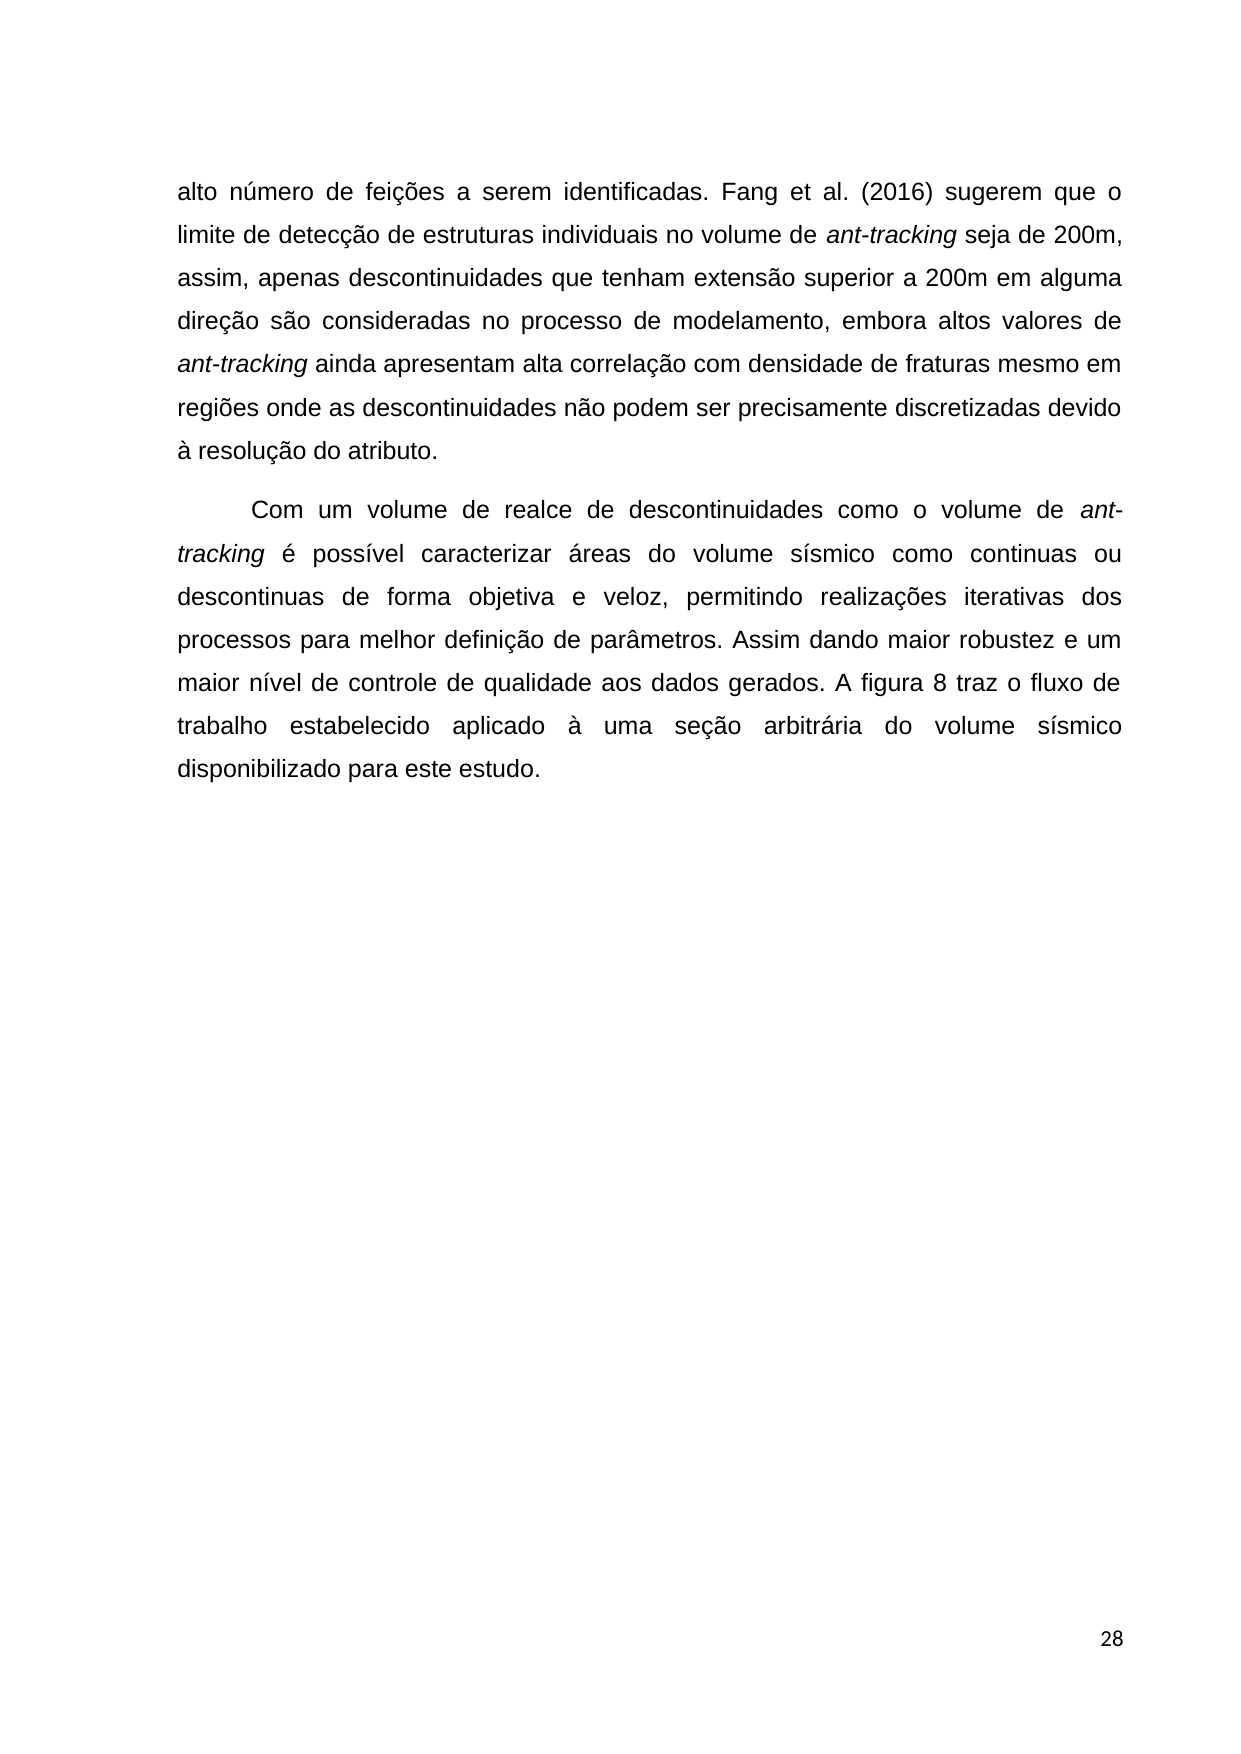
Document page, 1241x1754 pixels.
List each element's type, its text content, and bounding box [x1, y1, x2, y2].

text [177, 177, 1123, 464]
text Com um volume de realce de descontinuidades como o volume de ant-tracking é possível caracterizar áreas do volume sísmico como continuas ou descontinuas de forma objetiva e veloz, permitindo realizações iterativas dos processos para melhor definição de parâmetros. Assim dando maior robustez e um maior nível de controle de qualidade aos dados gerados. A figura 8 traz o fluxo de trabalho estabelecido aplicado à uma seção arbitrária do volume sísmico disponibilizado para este estudo. [177, 496, 1123, 783]
